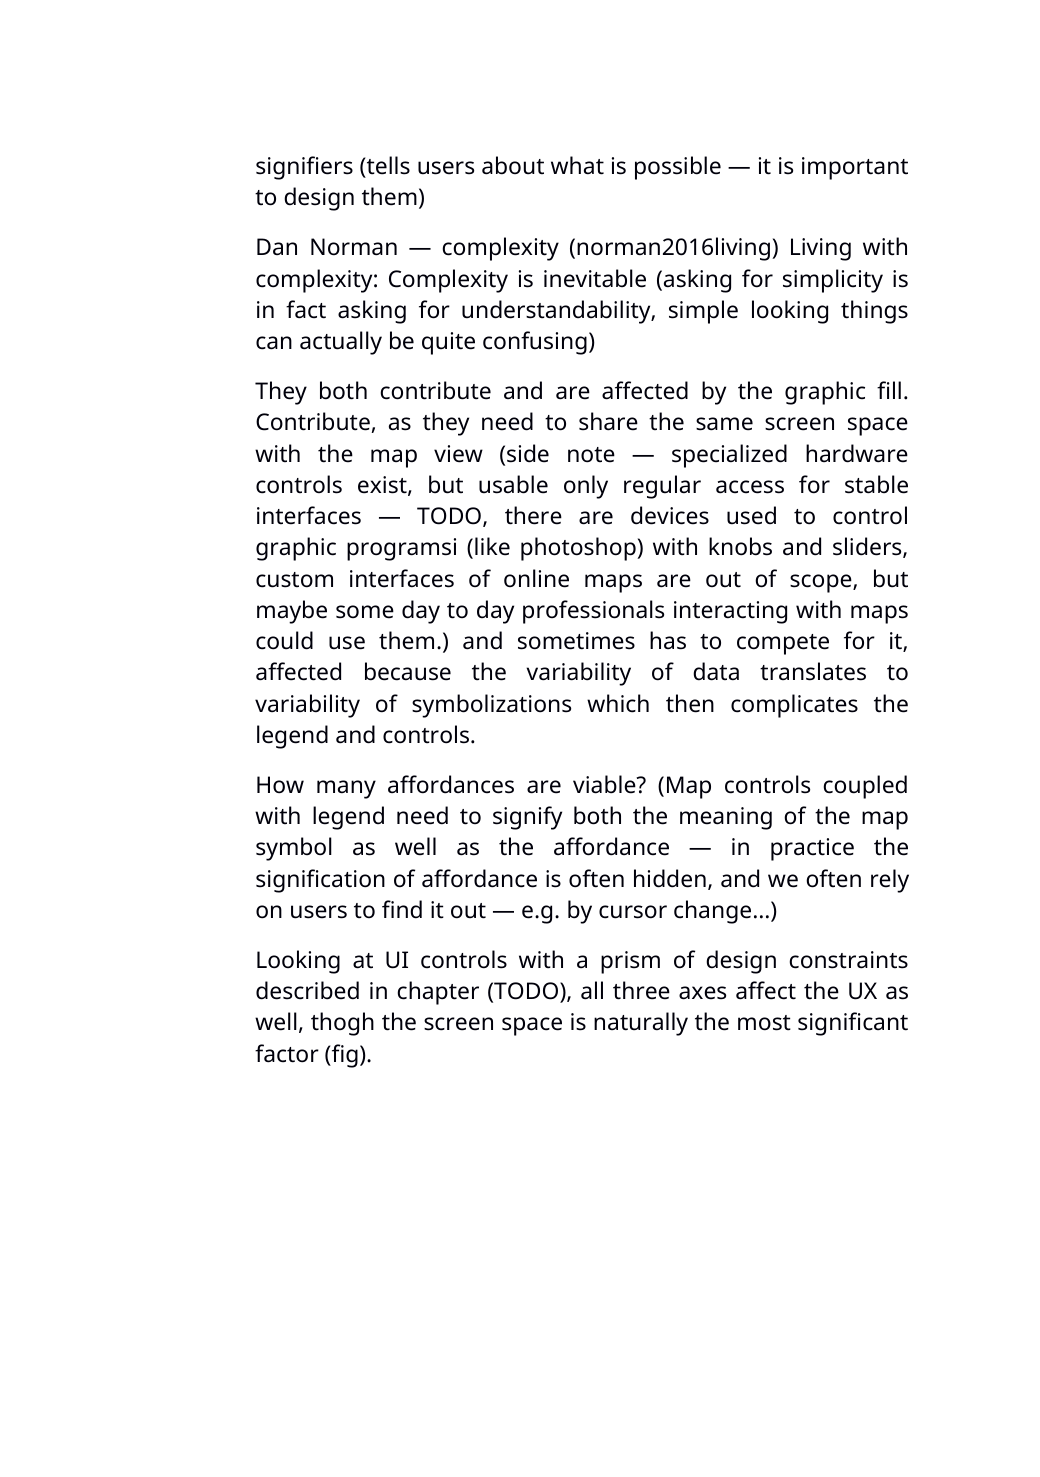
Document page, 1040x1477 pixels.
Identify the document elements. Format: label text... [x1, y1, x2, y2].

text Dan Norman — complexity (norman2016living) Living with complexity: Complexity is inevitable (asking for simplicity is in fact asking for understandability, simple looking things can actually be quite confusing) [255, 231, 910, 356]
text Looking at UI controls with a prism of design constraints described in chapter (TODO), all three axes affect the UX as well, thogh the screen space is naturally the most significant factor (fig). [255, 944, 910, 1069]
text They both contribute and are affected by the graphic fill. Contribute, as they need to share the same screen space with the map view (side note — specialized hardware controls exist, but usable only regular access for stable interfaces — TODO, there are devices used to control graphic programsi (like photoshop) with knobs and sliders, custom interfaces of online maps are out of scope, but maybe some day to day professionals interacting with maps could use them.) and sometimes has to compete for it, affected because the variability of data translates to variability of symbolizations which then complicates the legend and controls. [255, 375, 910, 750]
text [255, 150, 910, 212]
text How many affordances are viable? (Map controls coupled with legend need to signify both the meaning of the map symbol as well as the affordance — in practice the signification of affordance is often hidden, and we often rely on users to find it out — e.g. by cursor change…) [255, 769, 910, 925]
